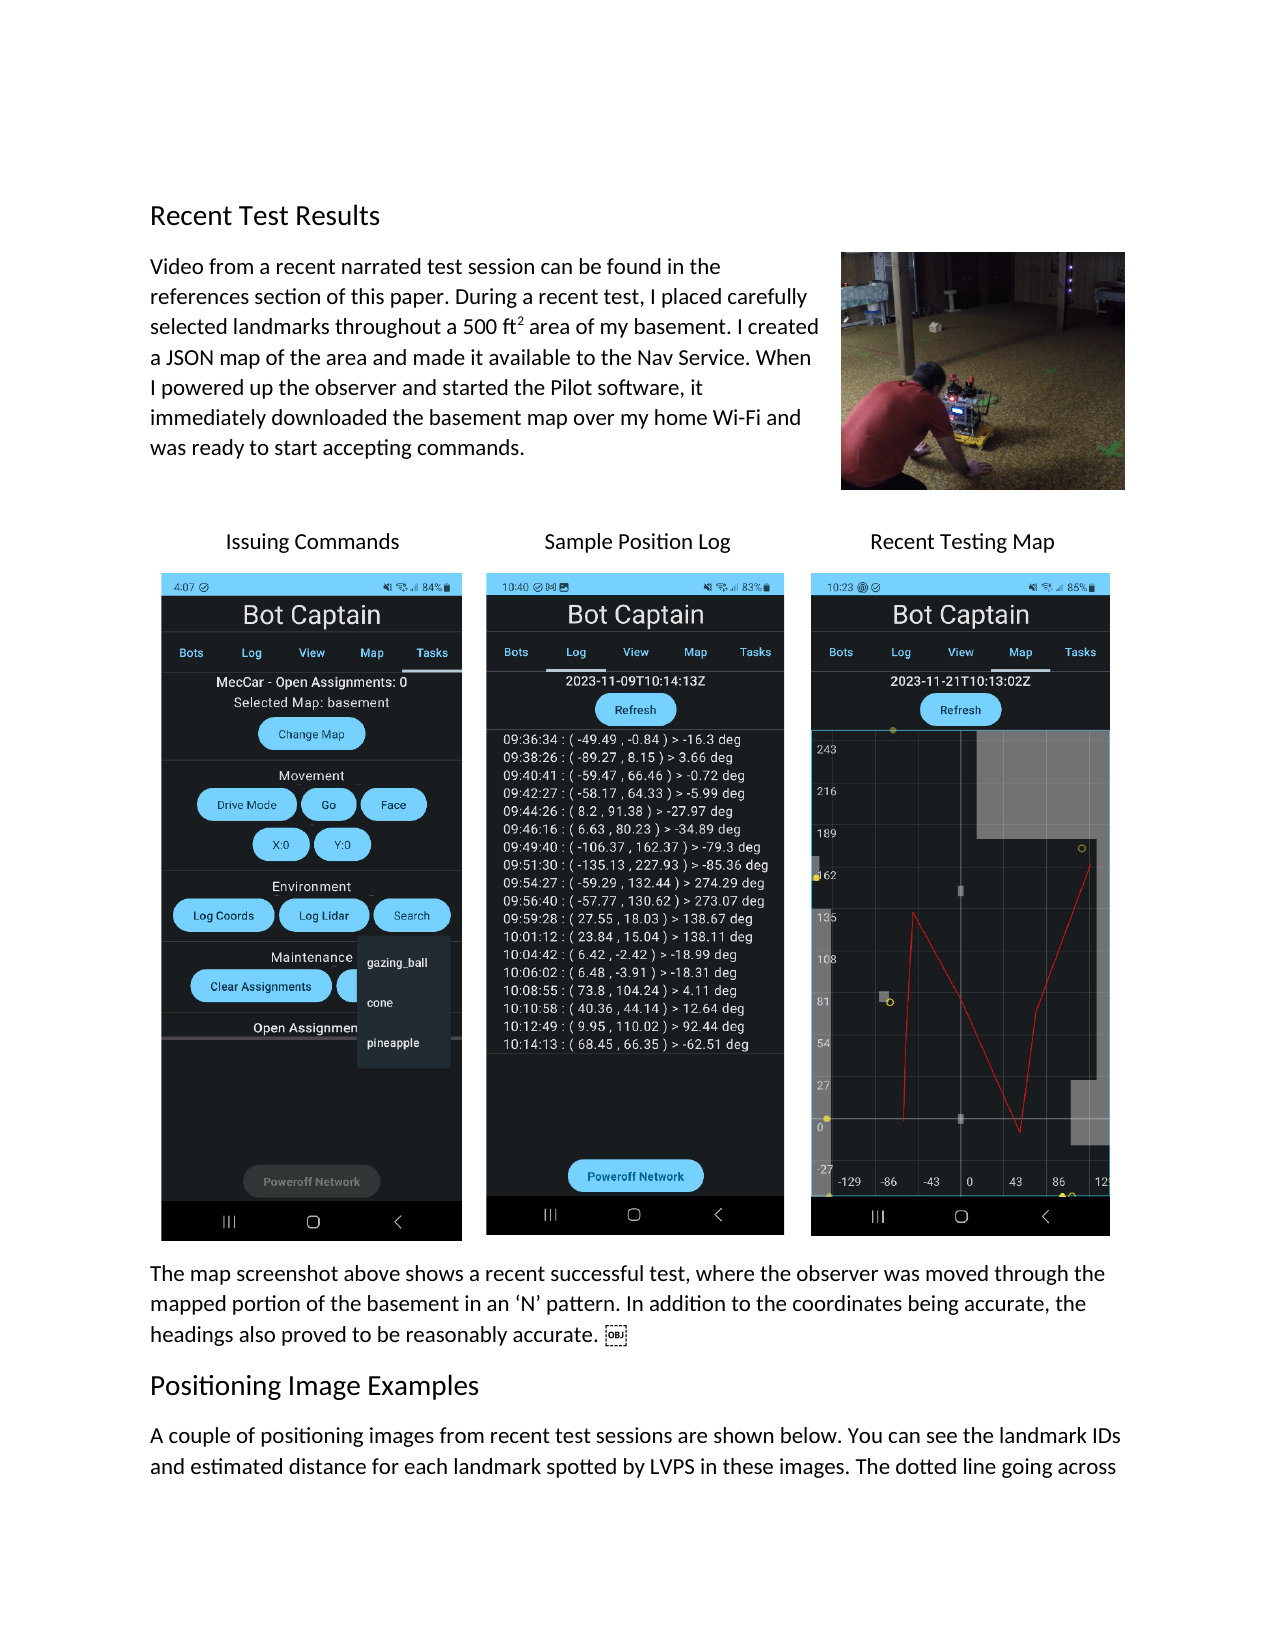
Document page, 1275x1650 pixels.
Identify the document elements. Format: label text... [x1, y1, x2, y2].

table_header Recent Testing Map [800, 527, 1125, 574]
picture [161, 573, 462, 1241]
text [150, 1422, 1125, 1480]
text Video from a recent narrated test session can be found in the references section of this paper. During a recent test, I placed carefully selected landmarks throughout a 500 ft2 area of my basement. I created a JSON map of the area and made it available to the Nav Service. When I powered up the observer and started the Pilot software, it immediately downloaded the basement map over my home Wi-Fi and was ready to start accepting commands. [150, 252, 841, 461]
picture [841, 252, 1125, 490]
table_cell [800, 574, 1125, 1259]
text The map screenshot above shows a recent successful test, where the observer was moved through the mapped portion of the basement in an ‘N’ pattern. In addition to the coordinates being accurate, the headings also proved to be reasonably accurate. ￼ [150, 1259, 1125, 1348]
table_cell [150, 574, 475, 1259]
table_header Issuing Commands [150, 527, 475, 574]
table_cell [475, 574, 800, 1259]
table_header Sample Position Log [475, 527, 800, 574]
picture [486, 573, 785, 1235]
text Positioning Image Examples [150, 1367, 1125, 1402]
picture [811, 573, 1110, 1236]
text Recent Test Results [150, 197, 1125, 232]
